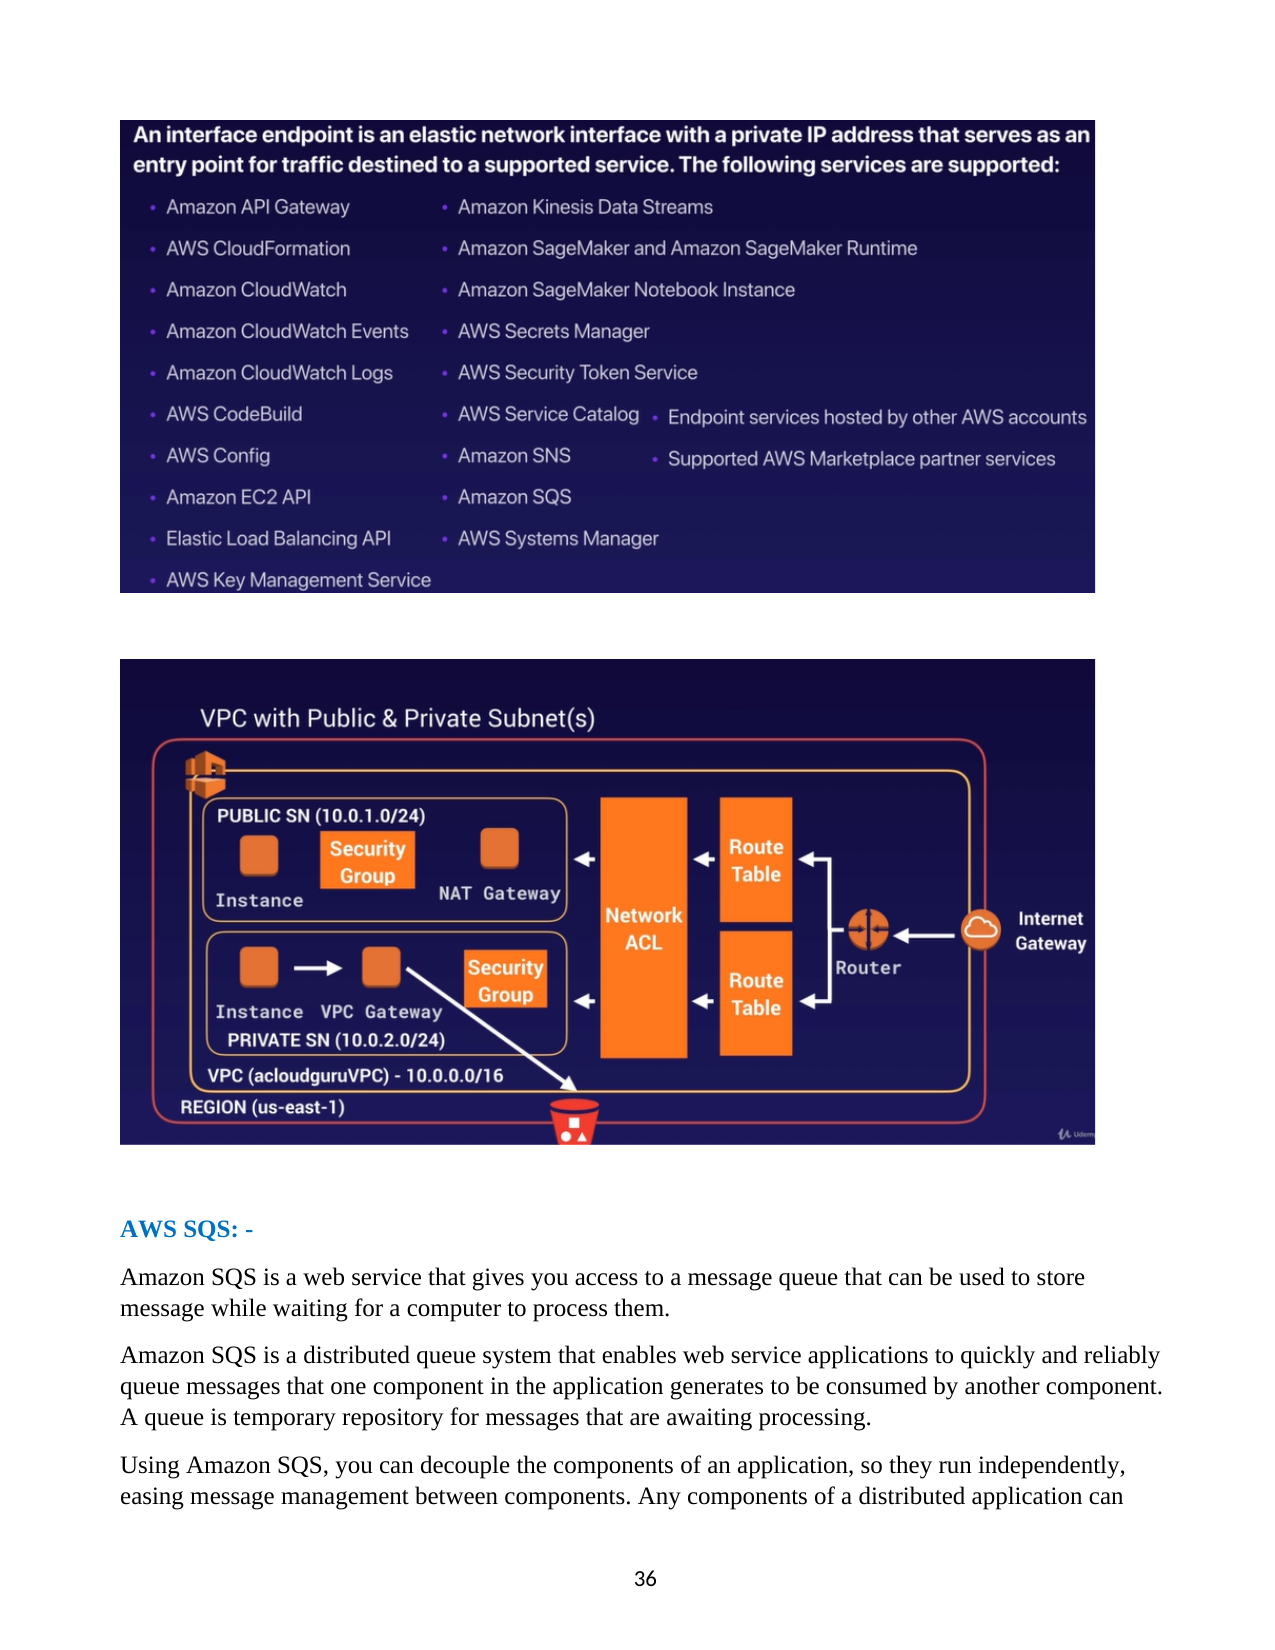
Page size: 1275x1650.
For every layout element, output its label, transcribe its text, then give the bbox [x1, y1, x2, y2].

text Amazon SQS is a distributed queue system that enables web service applications to quickly and reliably queue messages that one component in the application generates to be consumed by another component. A queue is temporary repository for messages that are awaiting processing. [120, 1340, 1170, 1431]
text Amazon SQS is a web service that gives you access to a message queue that can be used to store message while waiting for a computer to process them. [120, 1262, 1170, 1321]
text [120, 1450, 1170, 1510]
picture [120, 120, 1096, 593]
picture [120, 659, 1096, 1148]
text AWS SQS: - [120, 1214, 1170, 1243]
